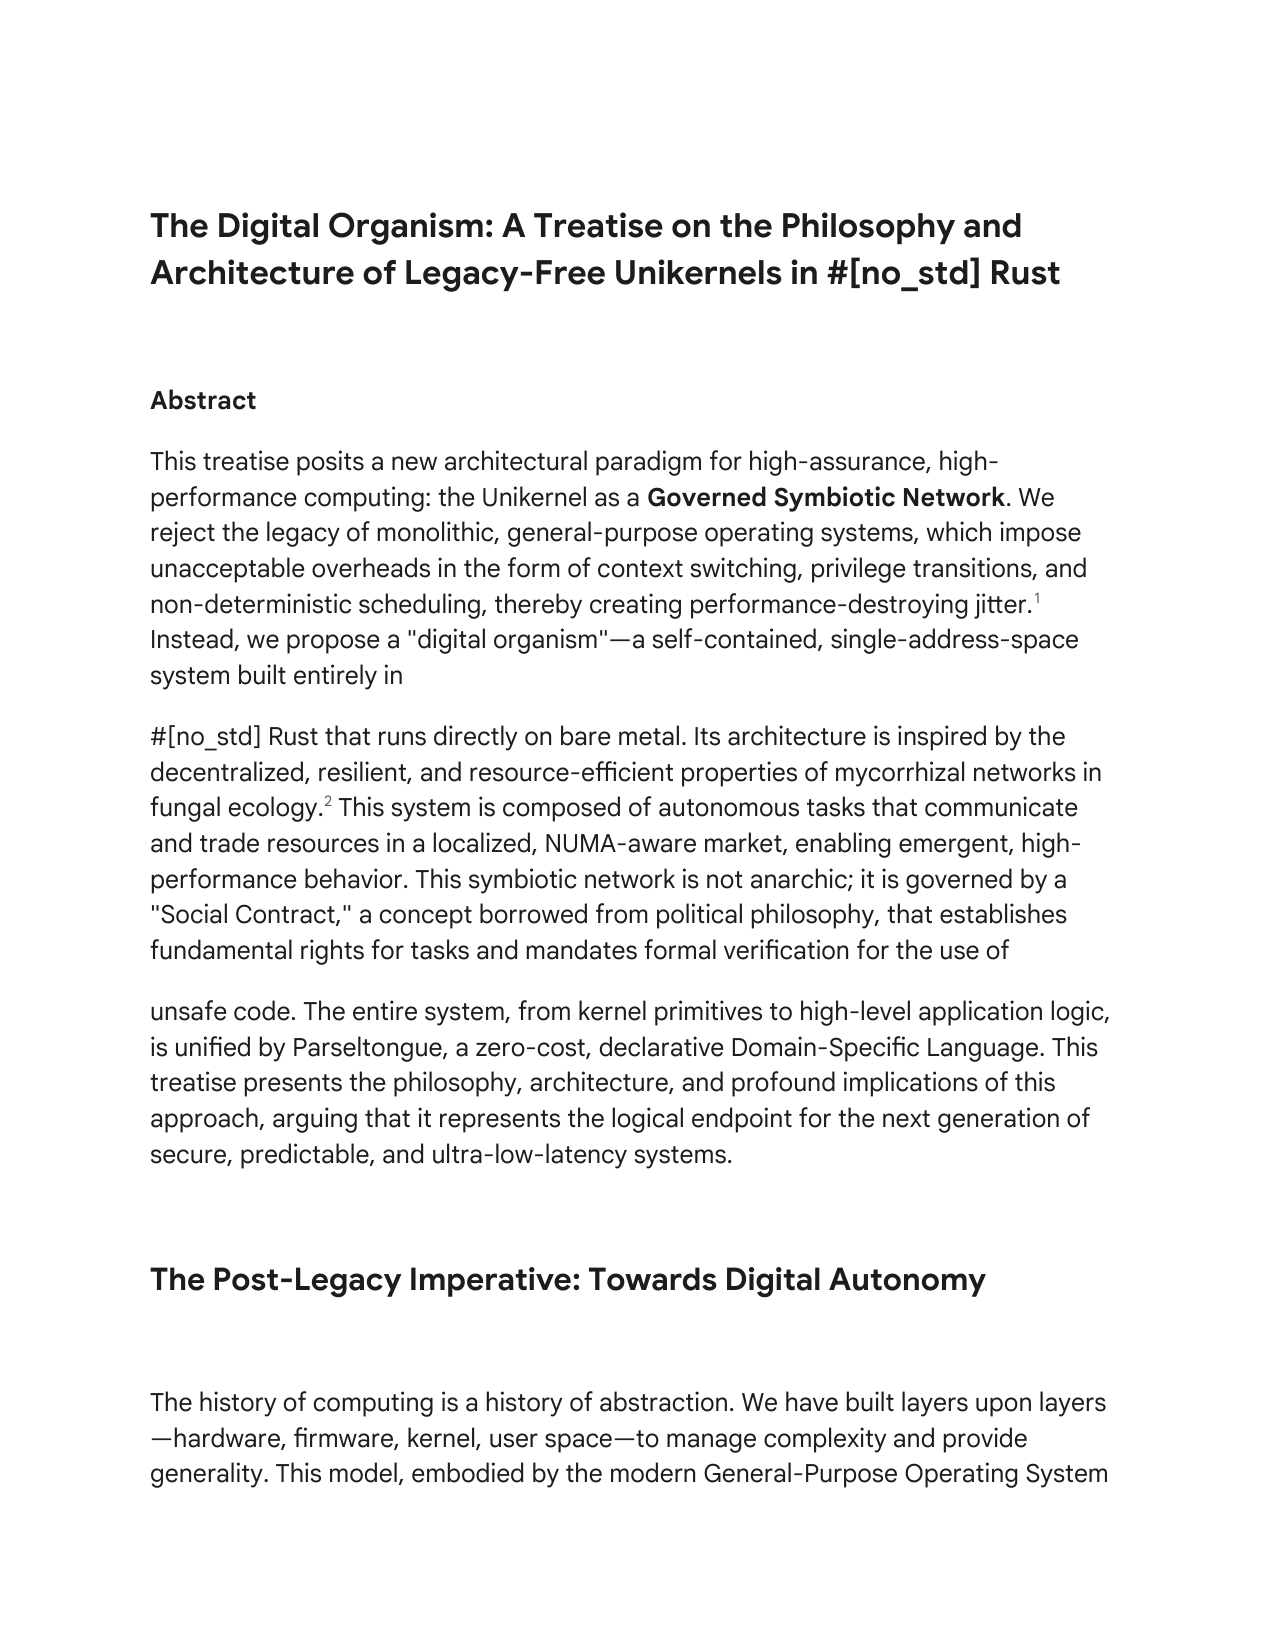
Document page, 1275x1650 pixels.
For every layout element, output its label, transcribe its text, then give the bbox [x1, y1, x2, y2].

text Abstract [150, 385, 1125, 417]
text This treatise posits a new architectural paradigm for high-assurance, high-performance computing: the Unikernel as a Governed Symbiotic Network. We reject the legacy of monolithic, general-purpose operating systems, which impose unacceptable overheads in the form of context switching, privilege transitions, and non-deterministic scheduling, thereby creating performance-destroying jitter.1 Instead, we propose a "digital organism"—a self-contained, single-address-space system built entirely in [150, 446, 1125, 692]
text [150, 1387, 1125, 1490]
subtitle The Digital Organism: A Treatise on the Philosophy and Architecture of Legacy-Free Unikernels in #[no_std] Rust [150, 205, 1125, 294]
text unsafe code. The entire system, from kernel primitives to high-level application logic, is unified by Parseltongue, a zero-cost, declarative Domain-Specific Language. This treatise presents the philosophy, architecture, and profound implications of this approach, arguing that it represents the logical endpoint for the next generation of secure, predictable, and ultra-low-latency systems. [150, 996, 1125, 1171]
subtitle The Post-Legacy Imperative: Towards Digital Autonomy [150, 1261, 1125, 1300]
text #[no_std] Rust that runs directly on bare metal. Its architecture is inspired by the decentralized, resilient, and resource-efficient properties of mycorrhizal networks in fungal ecology.2 This system is composed of autonomous tasks that communicate and trade resources in a localized, NUMA-aware market, enabling emergent, high-performance behavior. This symbiotic network is not anarchic; it is governed by a "Social Contract," a concept borrowed from political philosophy, that establishes fundamental rights for tasks and mandates formal verification for the use of [150, 721, 1125, 967]
